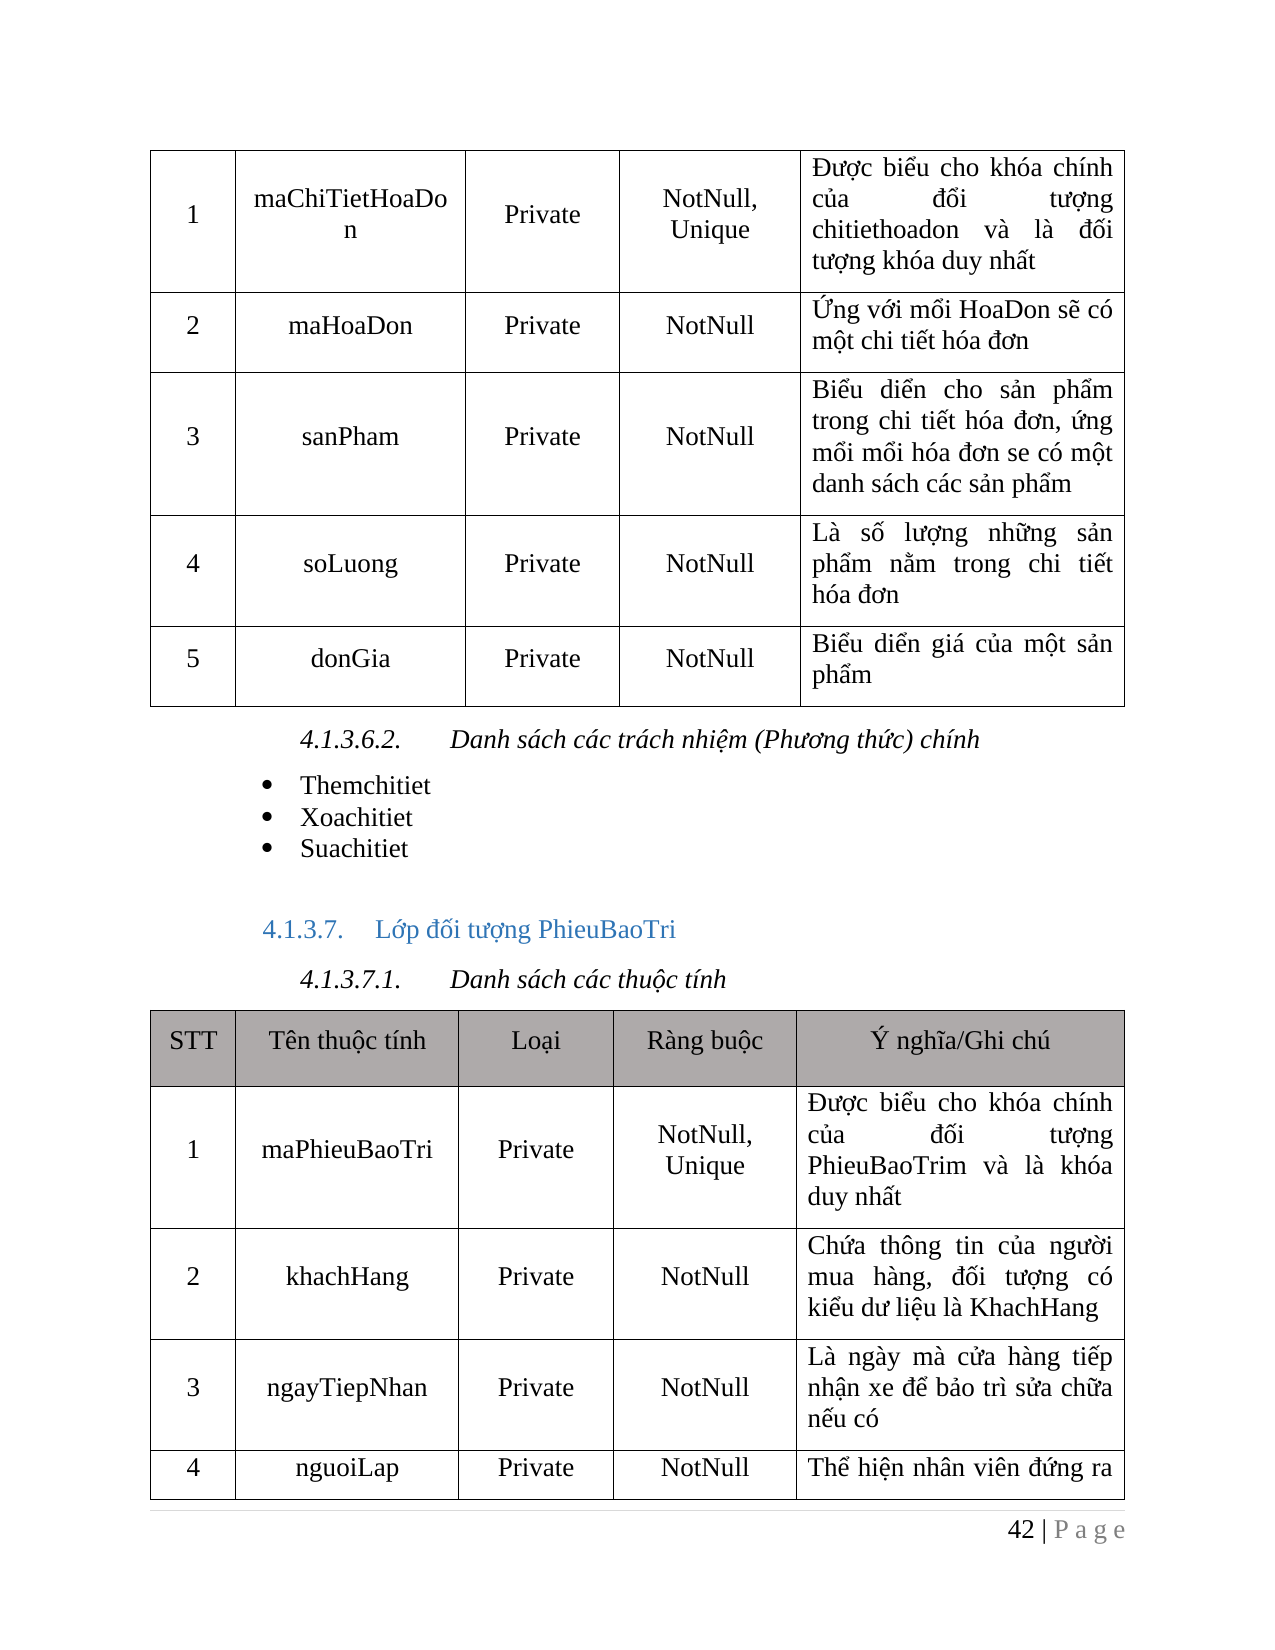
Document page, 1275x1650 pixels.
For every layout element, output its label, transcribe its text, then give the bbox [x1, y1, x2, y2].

table_cell 5 [151, 627, 235, 706]
list Suachitiet [262, 832, 1125, 863]
table_cell NotNull [620, 293, 800, 372]
table_cell maHoaDon [236, 293, 465, 372]
table_cell Private [466, 627, 619, 706]
table_cell NotNull [614, 1229, 796, 1339]
list Xoachitiet [262, 801, 1125, 832]
table_cell NotNull [620, 373, 800, 514]
table_cell 4 [151, 516, 235, 626]
table_cell NotNull [614, 1451, 796, 1499]
table_cell Private [466, 516, 619, 626]
table_cell ngayTiepNhan [236, 1340, 458, 1450]
list Themchitiet [262, 769, 1125, 801]
table_header Tên thuộc tính [236, 1011, 458, 1086]
table_cell Private [459, 1451, 613, 1499]
subtitle Danh sách các thuộc tính [300, 964, 1125, 995]
subtitle Lớp đối tượng PhieuBaoTri [262, 913, 1125, 944]
table_header Ý nghĩa/Ghi chú [797, 1011, 1124, 1086]
table_cell Là số lượng những sản phẩm nằm trong chi tiết hóa đơn [801, 516, 1124, 626]
table_cell NotNull [620, 627, 800, 706]
table_cell nguoiLap [236, 1451, 458, 1499]
table_header Ràng buộc [614, 1011, 796, 1086]
table_cell Biểu diển giá của một sản phẩm [801, 627, 1124, 706]
table_cell Được biểu cho khóa chính của đổi tượng chitiethoadon và là đối tượng khóa duy nhất [801, 151, 1124, 292]
table_cell NotNull, Unique [620, 151, 800, 292]
table_cell khachHang [236, 1229, 458, 1339]
table_cell 2 [151, 1229, 235, 1339]
table_cell maChiTietHoaDon [236, 151, 465, 292]
table_cell soLuong [236, 516, 465, 626]
table_cell Là ngày mà cửa hàng tiếp nhận xe để bảo trì sửa chữa nếu có [797, 1340, 1124, 1450]
table_cell Private [459, 1340, 613, 1450]
table_cell Private [459, 1229, 613, 1339]
table_cell Private [466, 373, 619, 514]
table_cell Chứa thông tin của người mua hàng, đối tượng có kiểu dư liệu là KhachHang [797, 1229, 1124, 1339]
table_cell Private [466, 293, 619, 372]
table_cell Được biểu cho khóa chính của đối tượng PhieuBaoTrim và là khóa duy nhất [797, 1087, 1124, 1228]
subtitle Danh sách các trách nhiệm (Phương thức) chính [300, 723, 1125, 754]
table_cell Private [466, 151, 619, 292]
table_cell Ứng với mổi HoaDon sẽ có một chi tiết hóa đơn [801, 293, 1124, 372]
table_cell NotNull [614, 1340, 796, 1450]
table_cell Private [459, 1087, 613, 1228]
table_cell 3 [151, 1340, 235, 1450]
table_cell 1 [151, 151, 235, 292]
table_header Loại [459, 1011, 613, 1086]
table_cell donGia [236, 627, 465, 706]
table_cell 1 [151, 1087, 235, 1228]
table_cell maPhieuBaoTri [236, 1087, 458, 1228]
table_cell NotNull, Unique [614, 1087, 796, 1228]
table_cell 2 [151, 293, 235, 372]
table_cell sanPham [236, 373, 465, 514]
table_header STT [151, 1011, 235, 1086]
table_cell Biểu diển cho sản phẩm trong chi tiết hóa đơn, ứng mổi mổi hóa đơn se có một danh sách các sản phẩm [801, 373, 1124, 514]
table_cell NotNull [620, 516, 800, 626]
table_cell 4 [151, 1451, 235, 1499]
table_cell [797, 1451, 1124, 1499]
table_cell 3 [151, 373, 235, 514]
